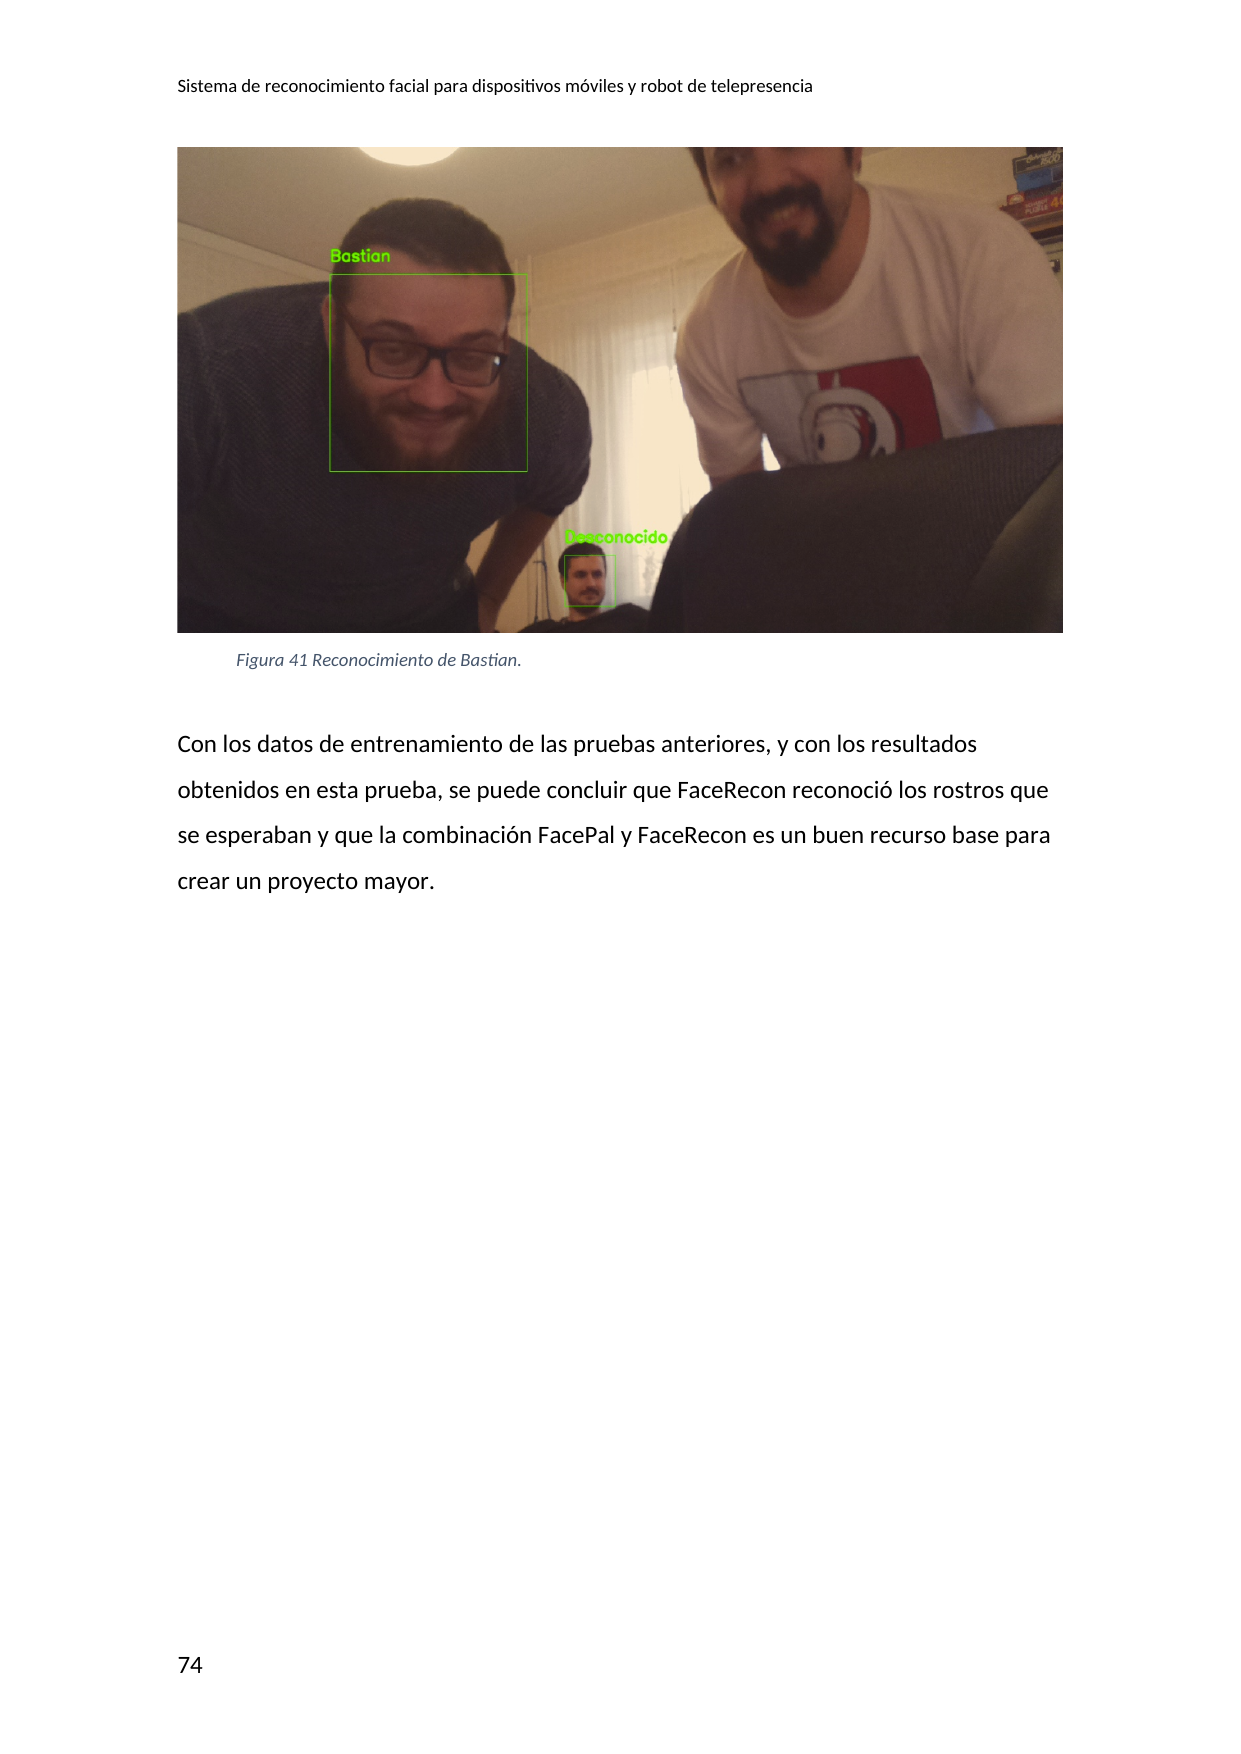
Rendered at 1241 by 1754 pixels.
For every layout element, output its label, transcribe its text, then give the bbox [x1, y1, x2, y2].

text Con los datos de entrenamiento de las pruebas anteriores, y con los resultados obtenidos en esta prueba, se puede concluir que FaceRecon reconoció los rostros que se esperaban y que la combinación FacePal y FaceRecon es un buen recurso base para crear un proyecto mayor. [177, 728, 1063, 896]
picture [177, 147, 1063, 633]
text Figura 41 Reconocimiento de Bastian. [177, 648, 1063, 671]
